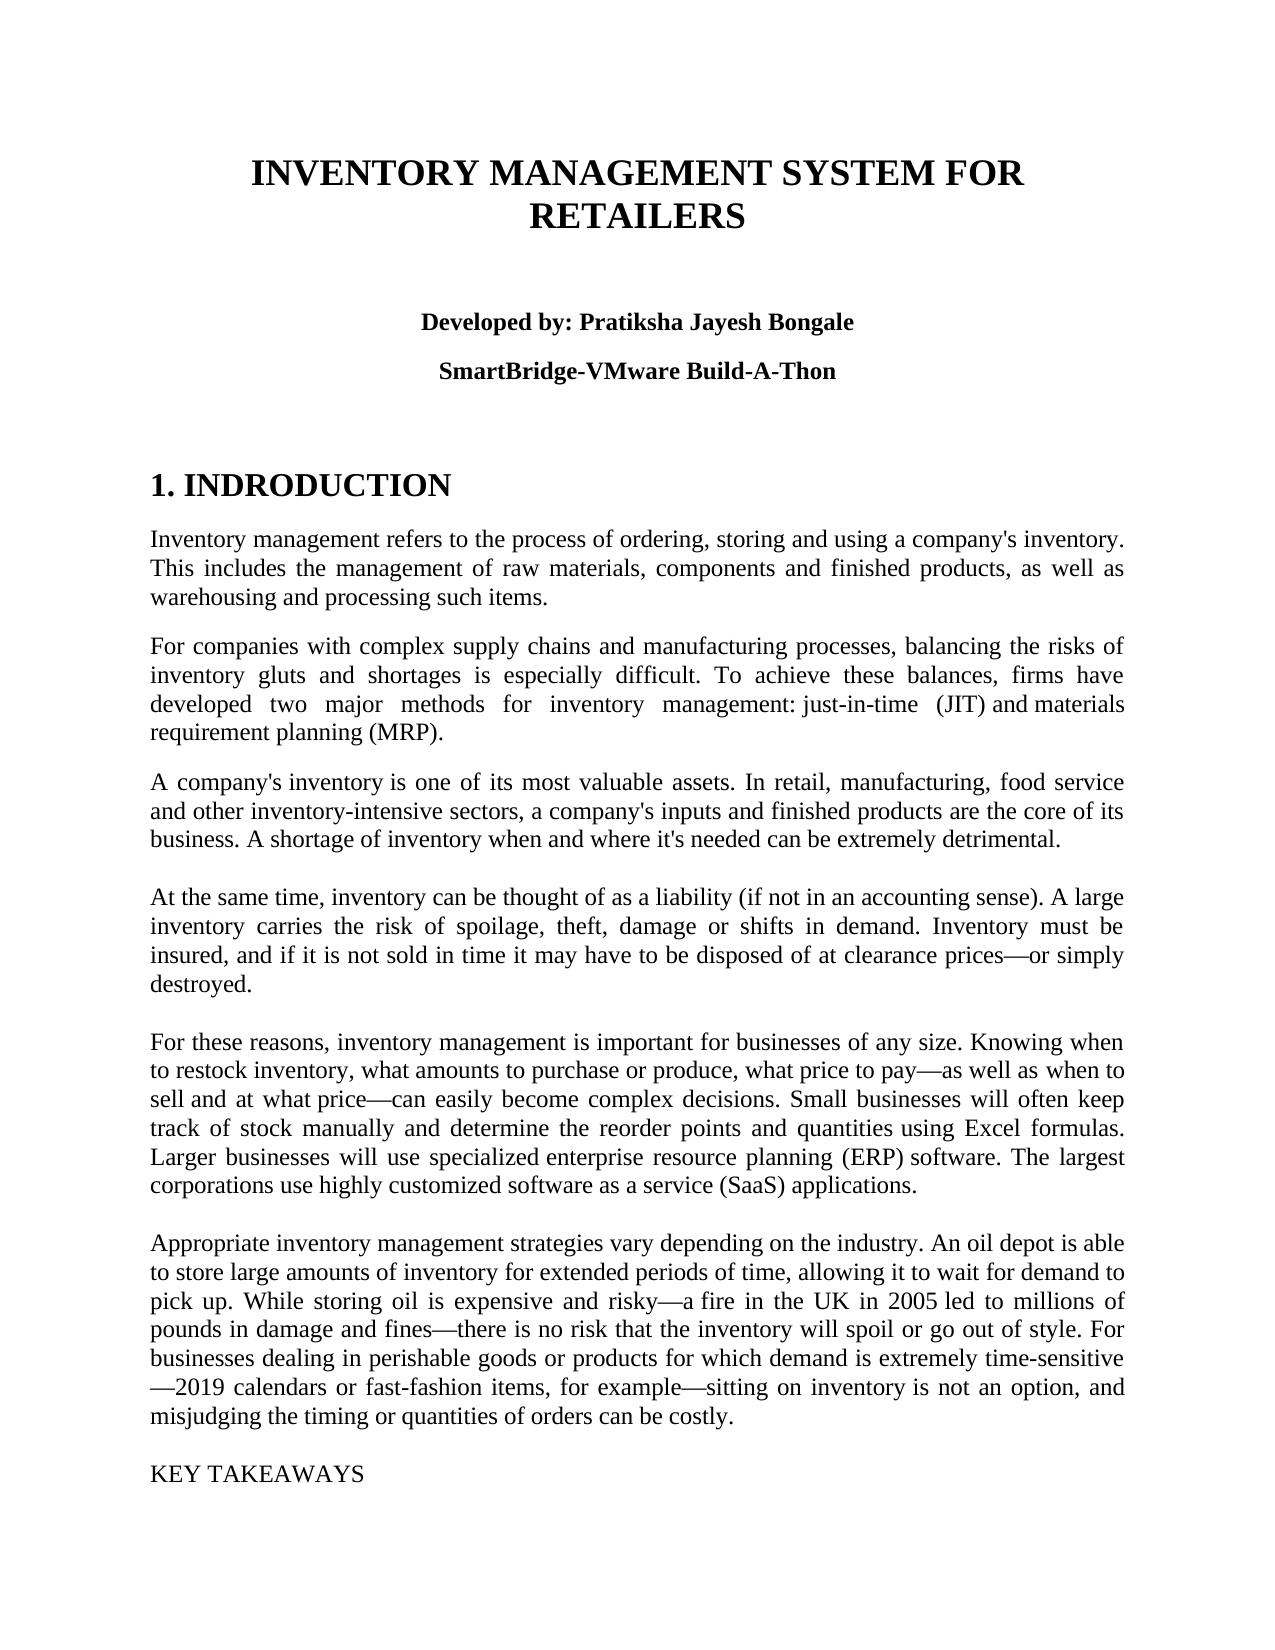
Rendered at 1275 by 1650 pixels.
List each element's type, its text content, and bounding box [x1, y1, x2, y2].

text Inventory management refers to the process of ordering, storing and using a company's inventory. This includes the management of raw materials, components and finished products, as well as warehousing and processing such items. [150, 524, 1125, 610]
subtitle KEY TAKEAWAYS [150, 1459, 1125, 1487]
text For companies with complex supply chains and manufacturing processes, balancing the risks of inventory gluts and shortages is especially difficult. To achieve these balances, firms have developed two major methods for inventory management: just-in-time (JIT) and materials requirement planning (MRP). [150, 631, 1125, 746]
text At the same time, inventory can be thought of as a liability (if not in an accounting sense). A large inventory carries the risk of spoilage, theft, damage or shifts in demand. Inventory must be insured, and if it is not sold in time it may have to be disposed of at clearance prices—or simply destroyed. [150, 882, 1125, 997]
text A company's inventory is one of its most valuable assets. In retail, manufacturing, food service and other inventory-intensive sectors, a company's inputs and finished products are the core of its business. A shortage of inventory when and where it's needed can be extremely detrimental. [150, 767, 1125, 853]
text Developed by: Pratiksha Jayesh Bongale [150, 307, 1125, 335]
text 1. INDRODUCTION [150, 465, 1125, 503]
text For these reasons, inventory management is important for businesses of any size. Knowing when to restock inventory, what amounts to purchase or produce, what price to pay—as well as when to sell and at what price—can easily become complex decisions. Small businesses will often keep track of stock manually and determine the reorder points and quantities using Excel formulas. Larger businesses will use specialized enterprise resource planning (ERP) software. The largest corporations use highly customized software as a service (SaaS) applications. [150, 1027, 1125, 1199]
text Appropriate inventory management strategies vary depending on the industry. An oil depot is able to store large amounts of inventory for extended periods of time, allowing it to wait for demand to pick up. While storing oil is expensive and risky—a fire in the UK in 2005 led to millions of pounds in damage and fines—there is no risk that the inventory will spoil or go out of style. For businesses dealing in perishable goods or products for which demand is extremely time-sensitive—2019 calendars or fast-fashion items, for example—sitting on inventory is not an option, and misjudging the timing or quantities of orders can be costly. [150, 1228, 1125, 1429]
text INVENTORY MANAGEMENT SYSTEM FOR RETAILERS [150, 150, 1125, 236]
text SmartBridge-VMware Build-A-Thon [150, 356, 1125, 385]
